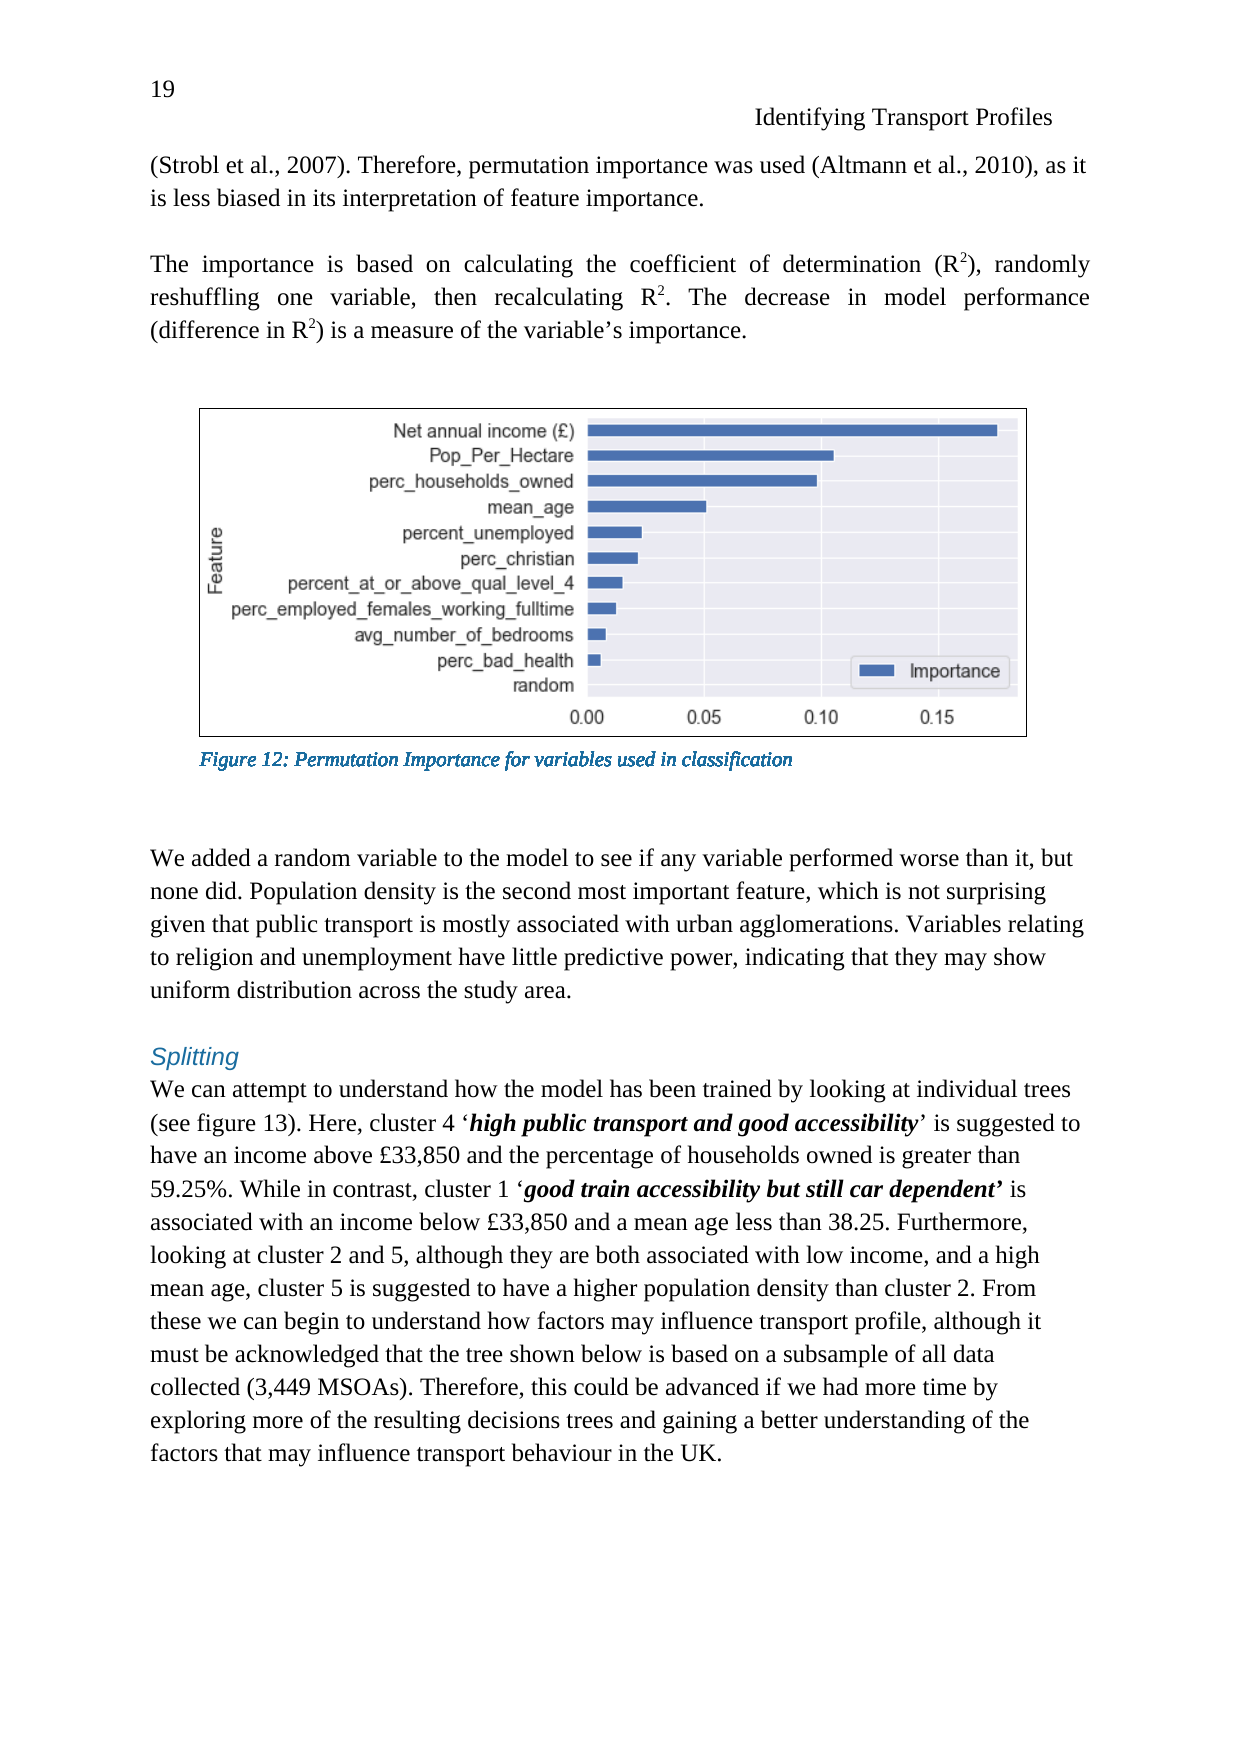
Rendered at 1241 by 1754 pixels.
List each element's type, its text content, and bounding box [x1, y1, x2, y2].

subtitle Splitting [150, 1042, 1090, 1070]
picture [200, 409, 1026, 736]
text We can attempt to understand how the model has been trained by looking at individual trees (see figure 13). Here, cluster 4 ‘high public transport and good accessibility’ is suggested to have an income above £33,850 and the percentage of households owned is greater than 59.25%. While in contrast, cluster 1 ‘good train accessibility but still car dependent’ is associated with an income below £33,850 and a mean age less than 38.25. Furthermore, looking at cluster 2 and 5, although they are both associated with low income, and a high mean age, cluster 5 is suggested to have a higher population density than cluster 2. From these we can begin to understand how factors may influence transport profile, although it must be acknowledged that the tree shown below is based on a subsample of all data collected (3,449 MSOAs). Therefore, this could be advanced if we had more time by exploring more of the resulting decisions trees and gaining a better understanding of the factors that may influence transport behaviour in the UK. [150, 1074, 1090, 1467]
text We added a random variable to the model to see if any variable performed worse than it, but none did. Population density is the second most important feature, which is not surprising given that public transport is mostly associated with urban agglomerations. Variables relating to religion and unemployment have little predictive power, indicating that they may show uniform distribution across the study area. [150, 843, 1090, 1004]
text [150, 150, 1090, 212]
text The importance is based on calculating the coefficient of determination (R2), randomly reshuffling one variable, then recalculating R2. The decrease in model performance (difference in R2) is a measure of the variable’s importance. [150, 249, 1090, 344]
